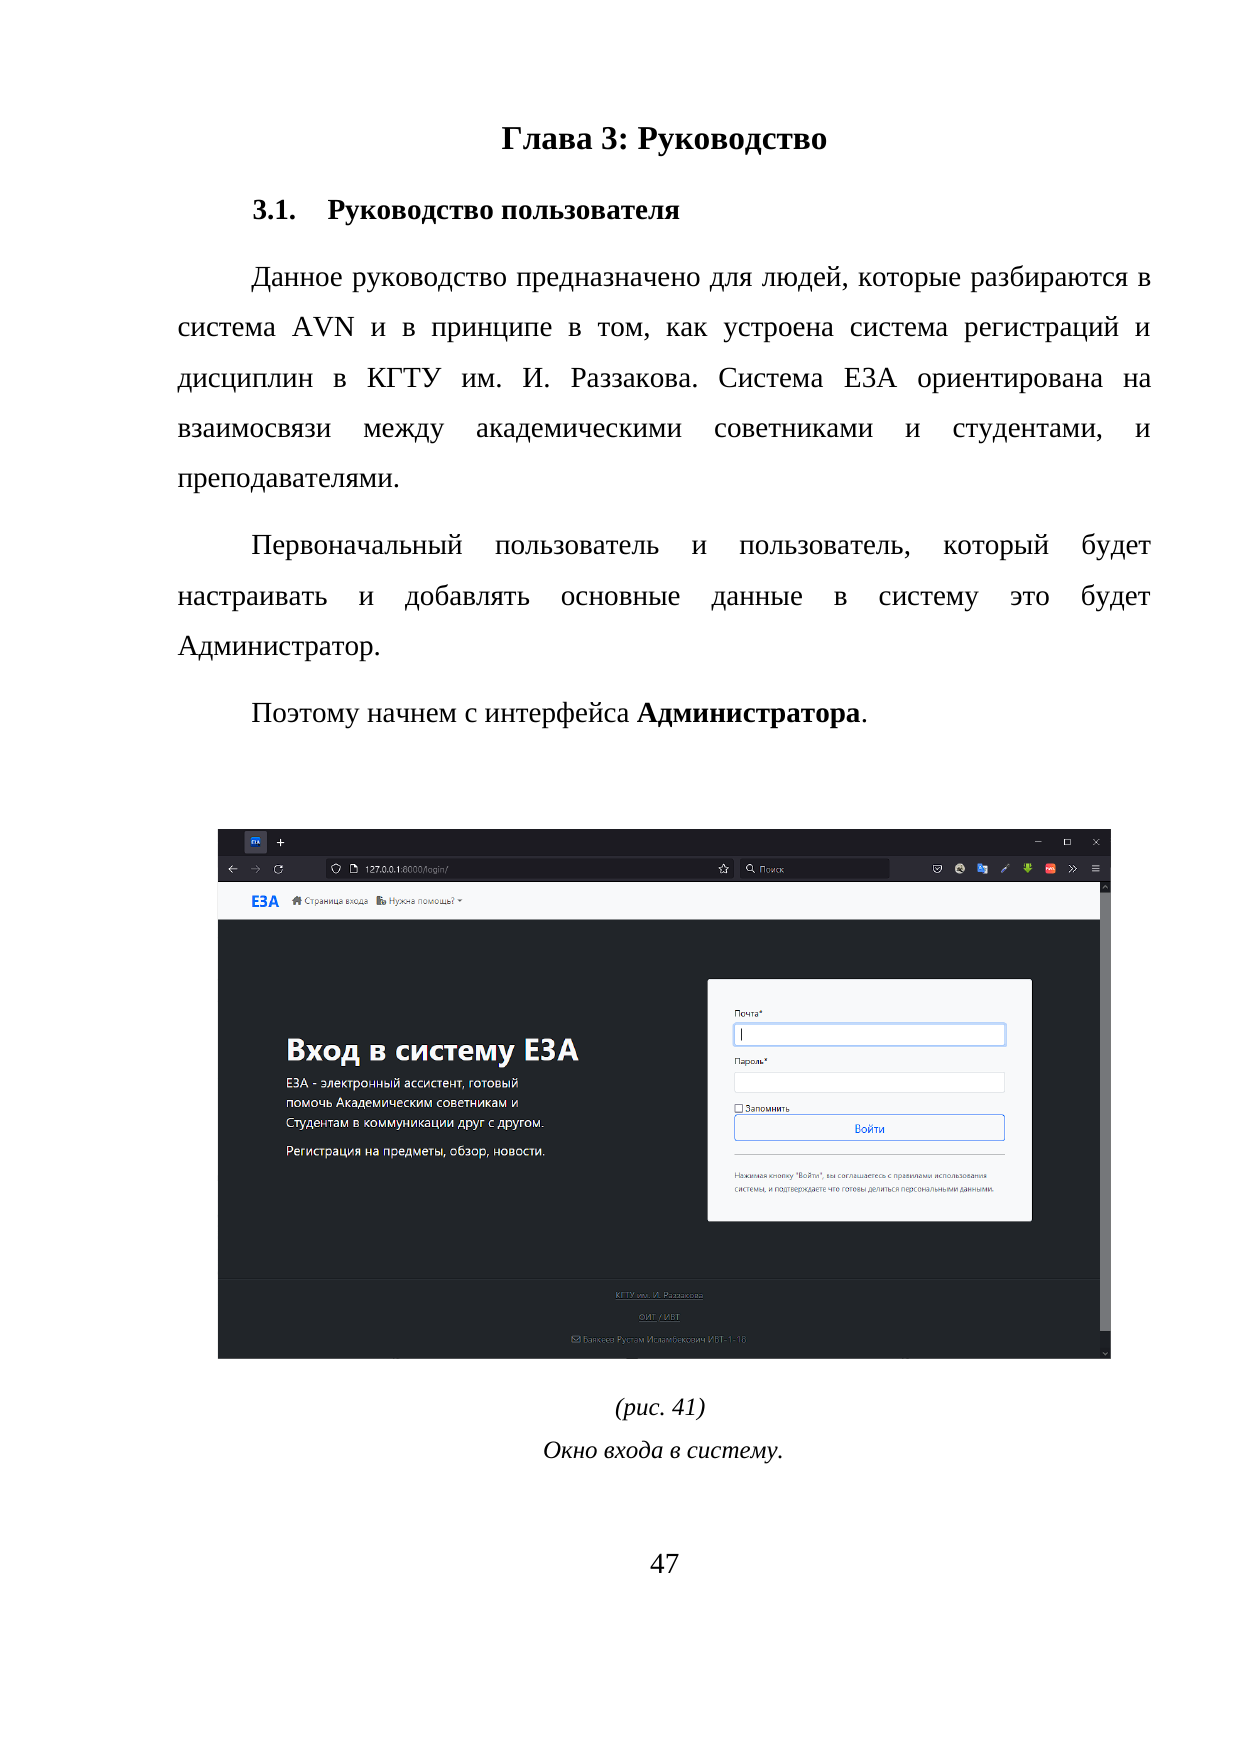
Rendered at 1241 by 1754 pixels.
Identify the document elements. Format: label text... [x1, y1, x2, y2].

subtitle Руководство пользователя [252, 192, 1152, 226]
text Первоначальный пользователь и пользователь, который будет настраивать и добавлять основные данные в систему это будет Администратор. [177, 527, 1152, 662]
picture [217, 829, 1111, 1359]
text (рис. 41) Окно входа в систему. [177, 1392, 1152, 1464]
text Поэтому начнем с интерфейса Администратора. [177, 695, 1152, 729]
subtitle Глава 3: Руководство [177, 118, 1152, 156]
text Данное руководство предназначено для людей, которые разбираются в система AVN и в принципе в том, как устроена система регистраций и дисциплин в КГТУ им. И. Раззакова. Система E3A ориентирована на взаимосвязи между академическими советниками и студентами, и преподавателями. [177, 259, 1152, 494]
